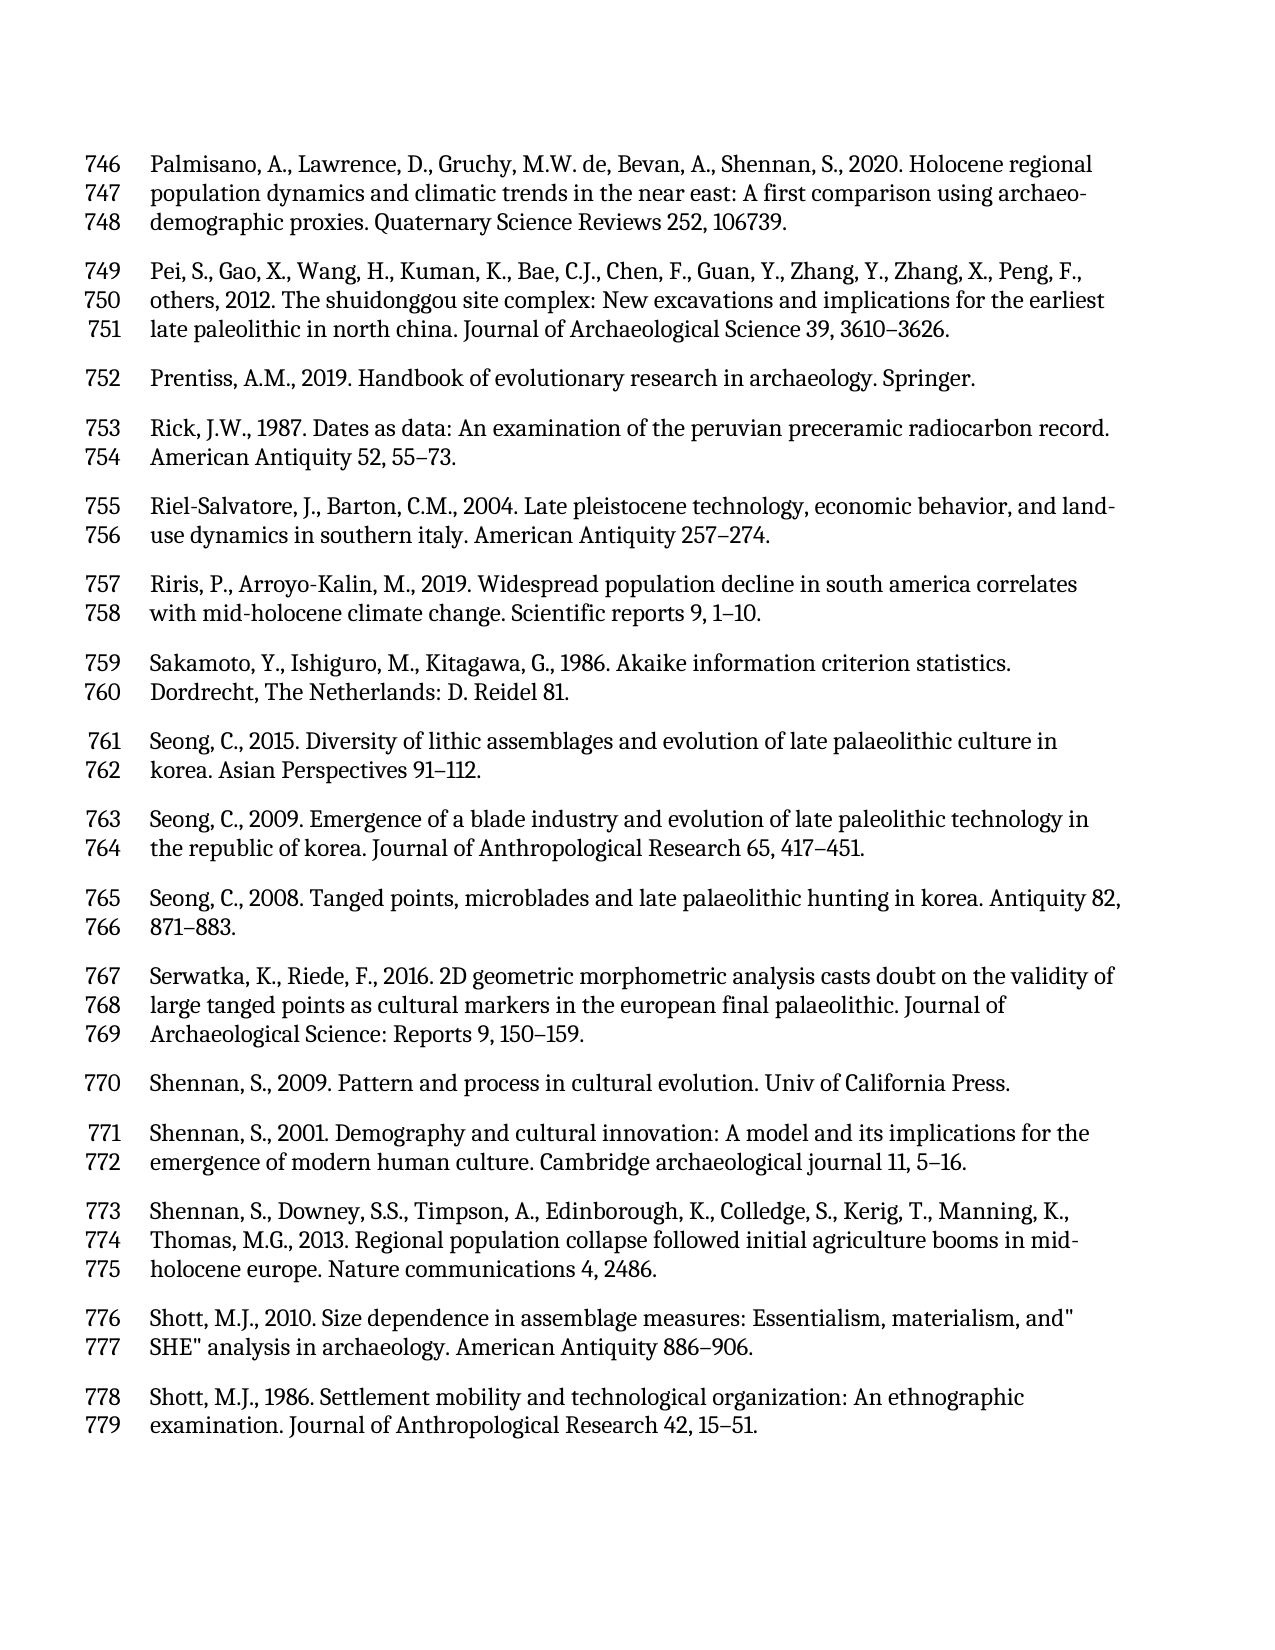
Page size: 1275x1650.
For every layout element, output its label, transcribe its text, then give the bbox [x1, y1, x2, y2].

text Pei, S., Gao, X., Wang, H., Kuman, K., Bae, C.J., Chen, F., Guan, Y., Zhang, Y., Zhang, X., Peng, F., others, 2012. The shuidonggou site complex: New excavations and implications for the earliest late paleolithic in north china. Journal of Archaeological Science 39, 3610–3626. [150, 257, 1125, 343]
text Rick, J.W., 1987. Dates as data: An examination of the peruvian preceramic radiocarbon record. American Antiquity 52, 55–73. [150, 414, 1125, 471]
text Seong, C., 2015. Diversity of lithic assemblages and evolution of late palaeolithic culture in korea. Asian Perspectives 91–112. [150, 727, 1125, 784]
text Shennan, S., 2009. Pattern and process in cultural evolution. Univ of California Press. [150, 1069, 1125, 1098]
text Palmisano, A., Lawrence, D., Gruchy, M.W. de, Bevan, A., Shennan, S., 2020. Holocene regional population dynamics and climatic trends in the near east: A first comparison using archaeo-demographic proxies. Quaternary Science Reviews 252, 106739. [150, 150, 1125, 236]
text Seong, C., 2009. Emergence of a blade industry and evolution of late paleolithic technology in the republic of korea. Journal of Anthropological Research 65, 417–451. [150, 805, 1125, 863]
text Sakamoto, Y., Ishiguro, M., Kitagawa, G., 1986. Akaike information criterion statistics. Dordrecht, The Netherlands: D. Reidel 81. [150, 649, 1125, 706]
text Shennan, S., Downey, S.S., Timpson, A., Edinborough, K., Colledge, S., Kerig, T., Manning, K., Thomas, M.G., 2013. Regional population collapse followed initial agriculture booms in mid-holocene europe. Nature communications 4, 2486. [150, 1197, 1125, 1283]
text Riel-Salvatore, J., Barton, C.M., 2004. Late pleistocene technology, economic behavior, and land-use dynamics in southern italy. American Antiquity 257–274. [150, 492, 1125, 549]
text Riris, P., Arroyo-Kalin, M., 2019. Widespread population decline in south america correlates with mid-holocene climate change. Scientific reports 9, 1–10. [150, 570, 1125, 628]
text Shott, M.J., 2010. Size dependence in assemblage measures: Essentialism, materialism, and" SHE" analysis in archaeology. American Antiquity 886–906. [150, 1304, 1125, 1362]
text Seong, C., 2008. Tanged points, microblades and late palaeolithic hunting in korea. Antiquity 82, 871–883. [150, 884, 1125, 941]
text Shott, M.J., 1986. Settlement mobility and technological organization: An ethnographic examination. Journal of Anthropological Research 42, 15–51. [150, 1382, 1125, 1440]
text Serwatka, K., Riede, F., 2016. 2D geometric morphometric analysis casts doubt on the validity of large tanged points as cultural markers in the european final palaeolithic. Journal of Archaeological Science: Reports 9, 150–159. [150, 962, 1125, 1048]
text Shennan, S., 2001. Demography and cultural innovation: A model and its implications for the emergence of modern human culture. Cambridge archaeological journal 11, 5–16. [150, 1119, 1125, 1176]
text Prentiss, A.M., 2019. Handbook of evolutionary research in archaeology. Springer. [150, 364, 1125, 393]
